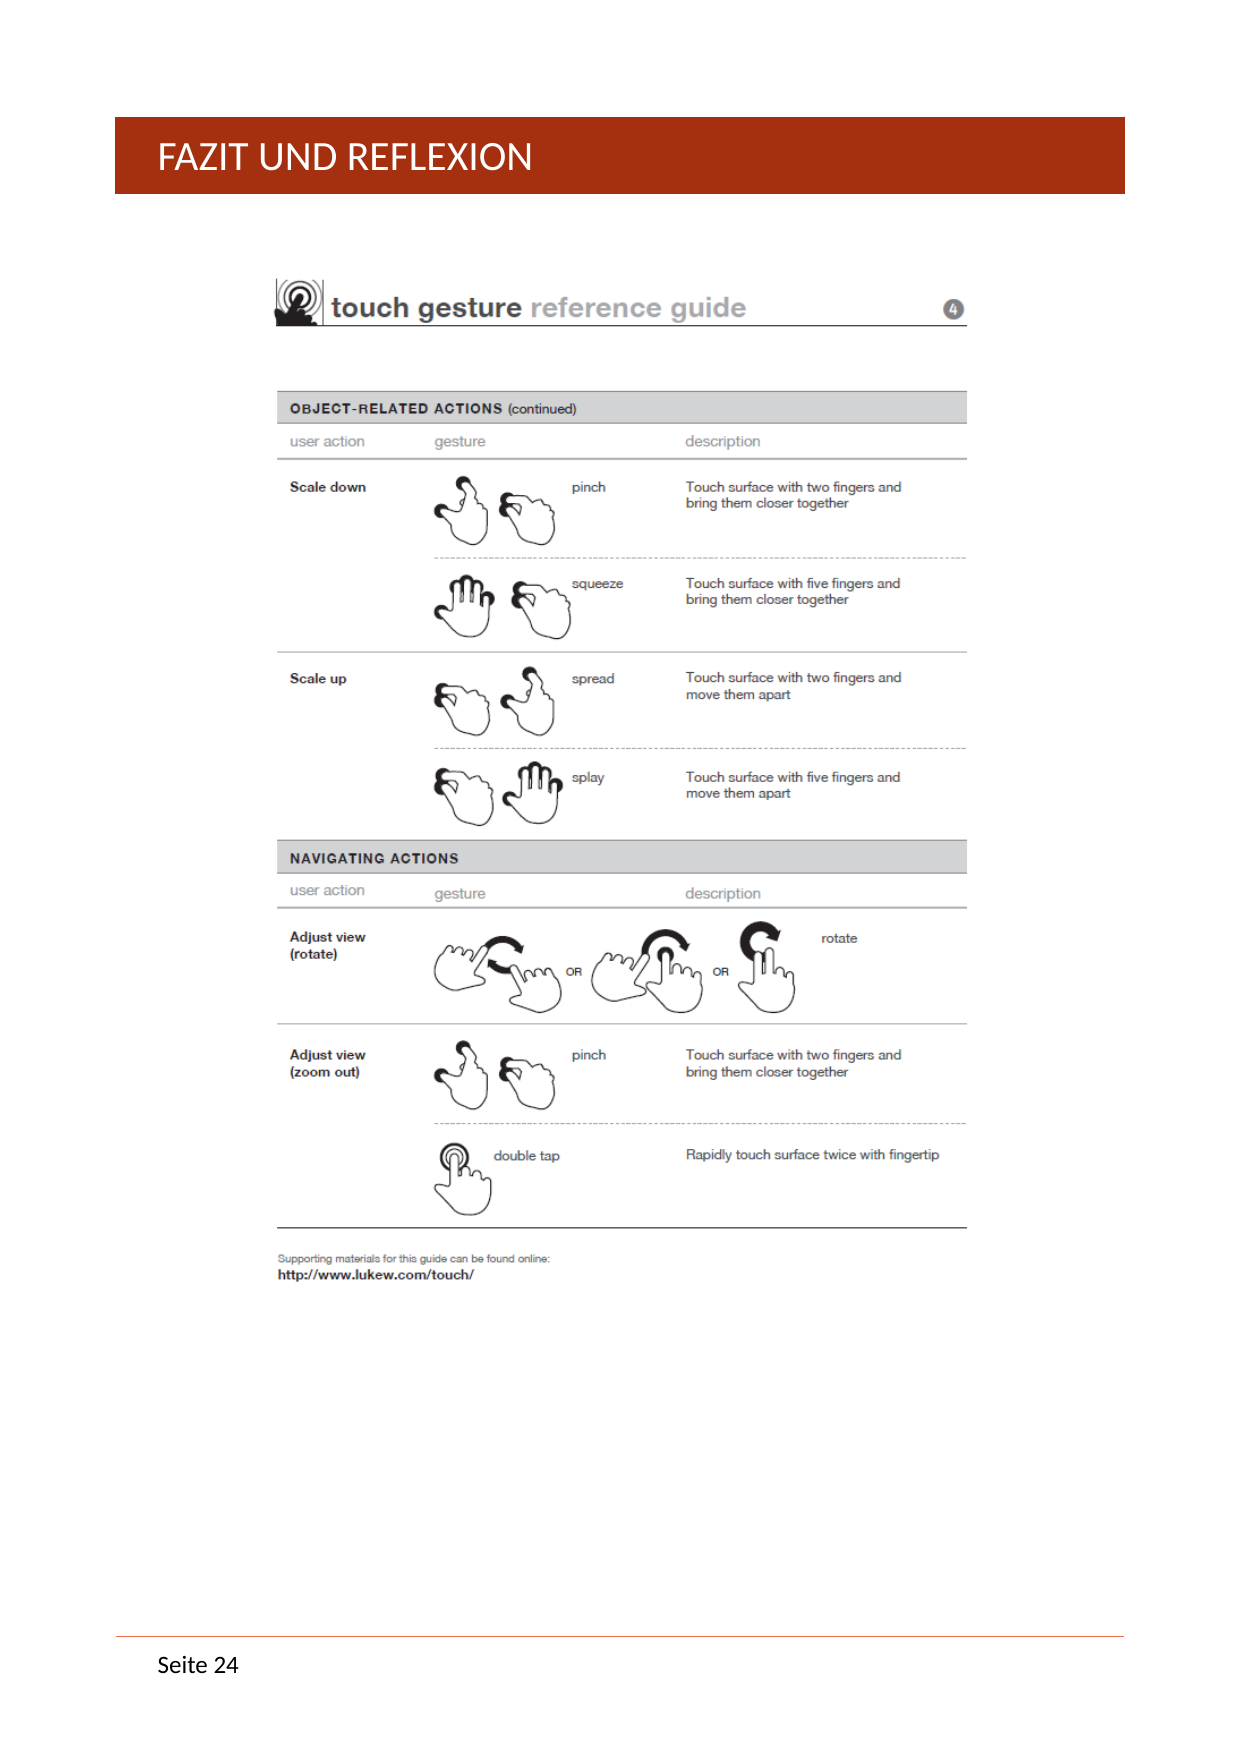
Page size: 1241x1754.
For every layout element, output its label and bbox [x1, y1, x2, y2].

picture [202, 262, 1038, 1337]
